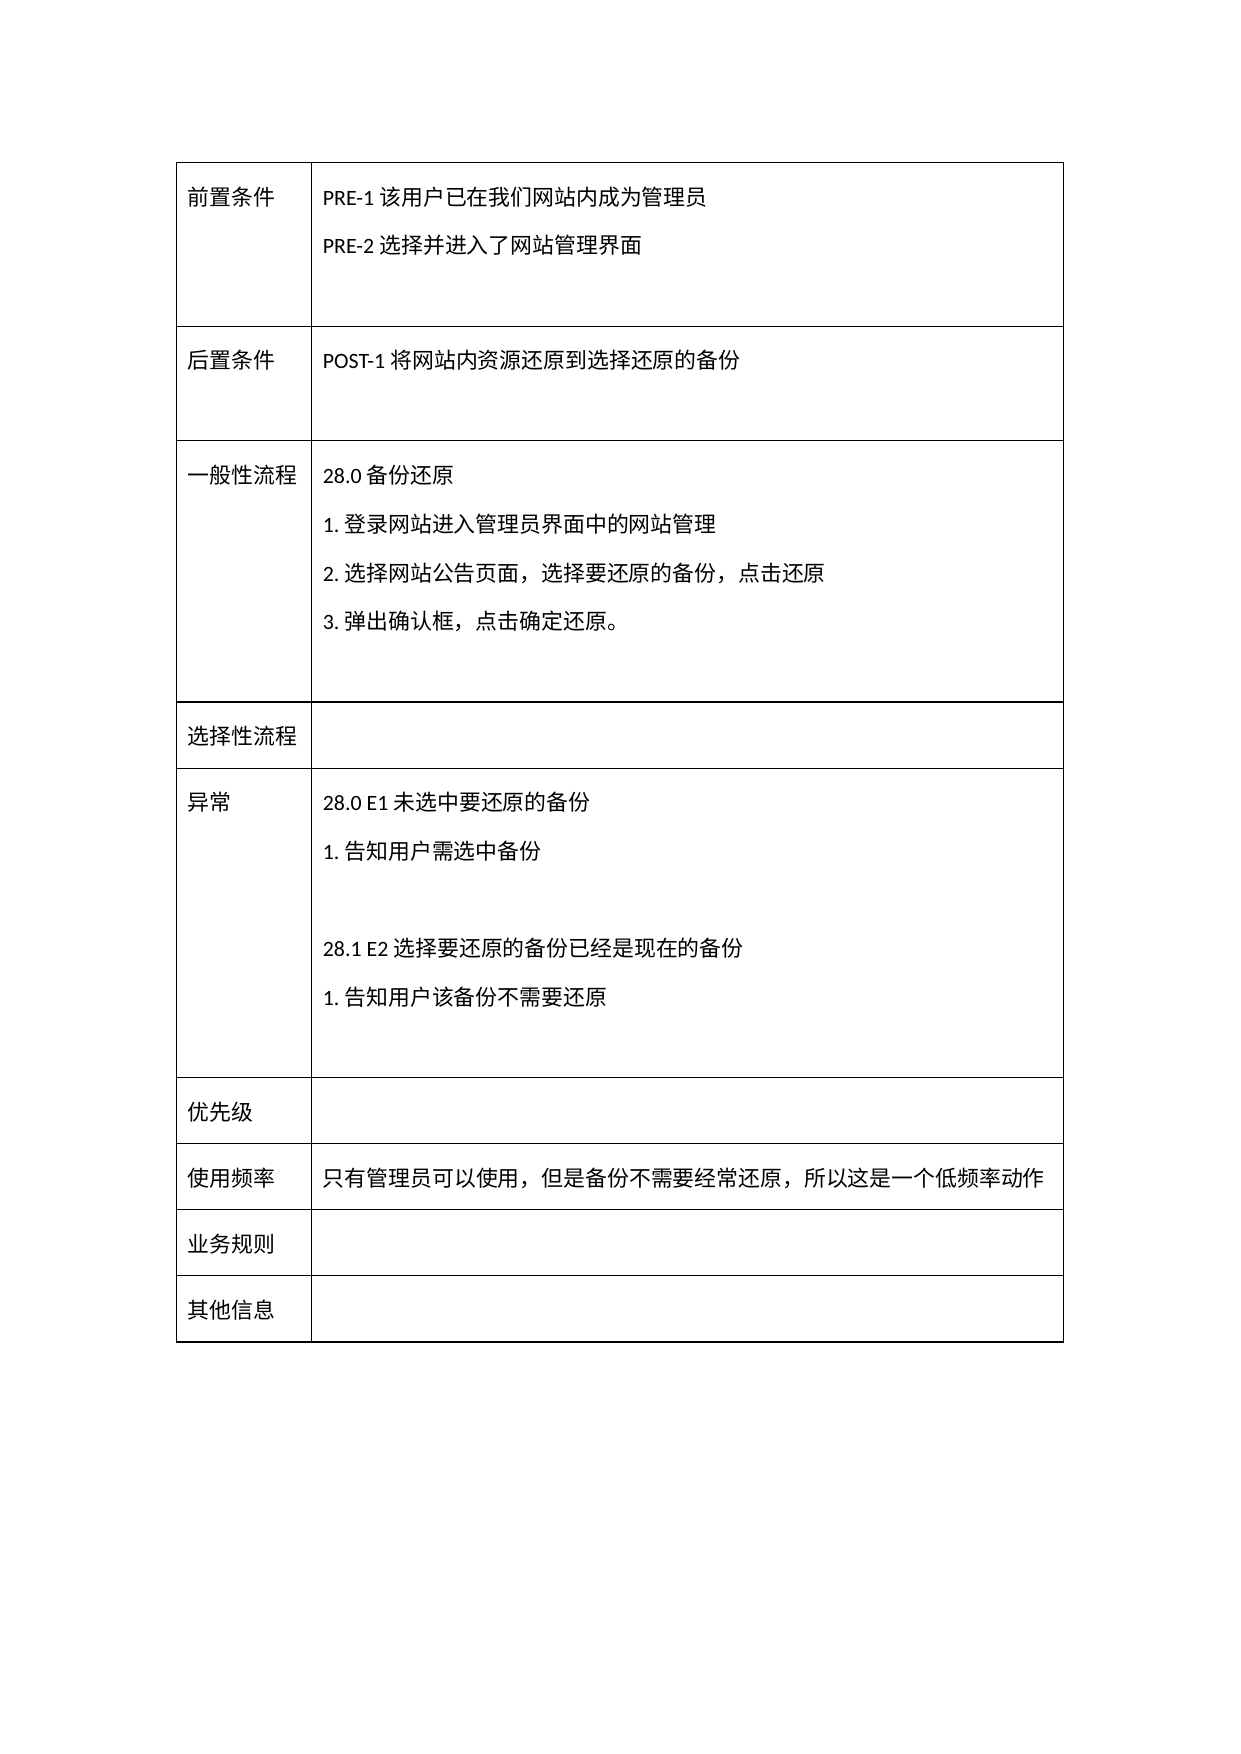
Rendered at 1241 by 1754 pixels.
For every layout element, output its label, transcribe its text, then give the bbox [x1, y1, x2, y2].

table_cell 后置条件 [177, 327, 311, 440]
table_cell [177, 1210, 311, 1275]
table_cell POST-1 将网站内资源还原到选择还原的备份 [312, 327, 1063, 440]
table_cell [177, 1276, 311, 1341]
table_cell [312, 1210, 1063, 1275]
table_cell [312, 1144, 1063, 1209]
table_cell 一般性流程 [177, 441, 311, 701]
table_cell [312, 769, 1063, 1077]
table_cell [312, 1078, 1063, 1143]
table_cell [312, 703, 1063, 767]
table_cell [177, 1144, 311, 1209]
table_cell 28.0 备份还原 1. 登录网站进入管理员界面中的网站管理 2. 选择网站公告页面，选择要还原的备份，点击还原 3. 弹出确认框，点击确定还原。 [312, 441, 1063, 701]
table_cell 选择性流程 [177, 703, 311, 767]
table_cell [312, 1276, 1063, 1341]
table_cell PRE-1 该用户已在我们网站内成为管理员 PRE-2 选择并进入了网站管理界面 [312, 163, 1063, 326]
table_cell 前置条件 [177, 163, 311, 326]
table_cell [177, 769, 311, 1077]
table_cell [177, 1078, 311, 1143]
